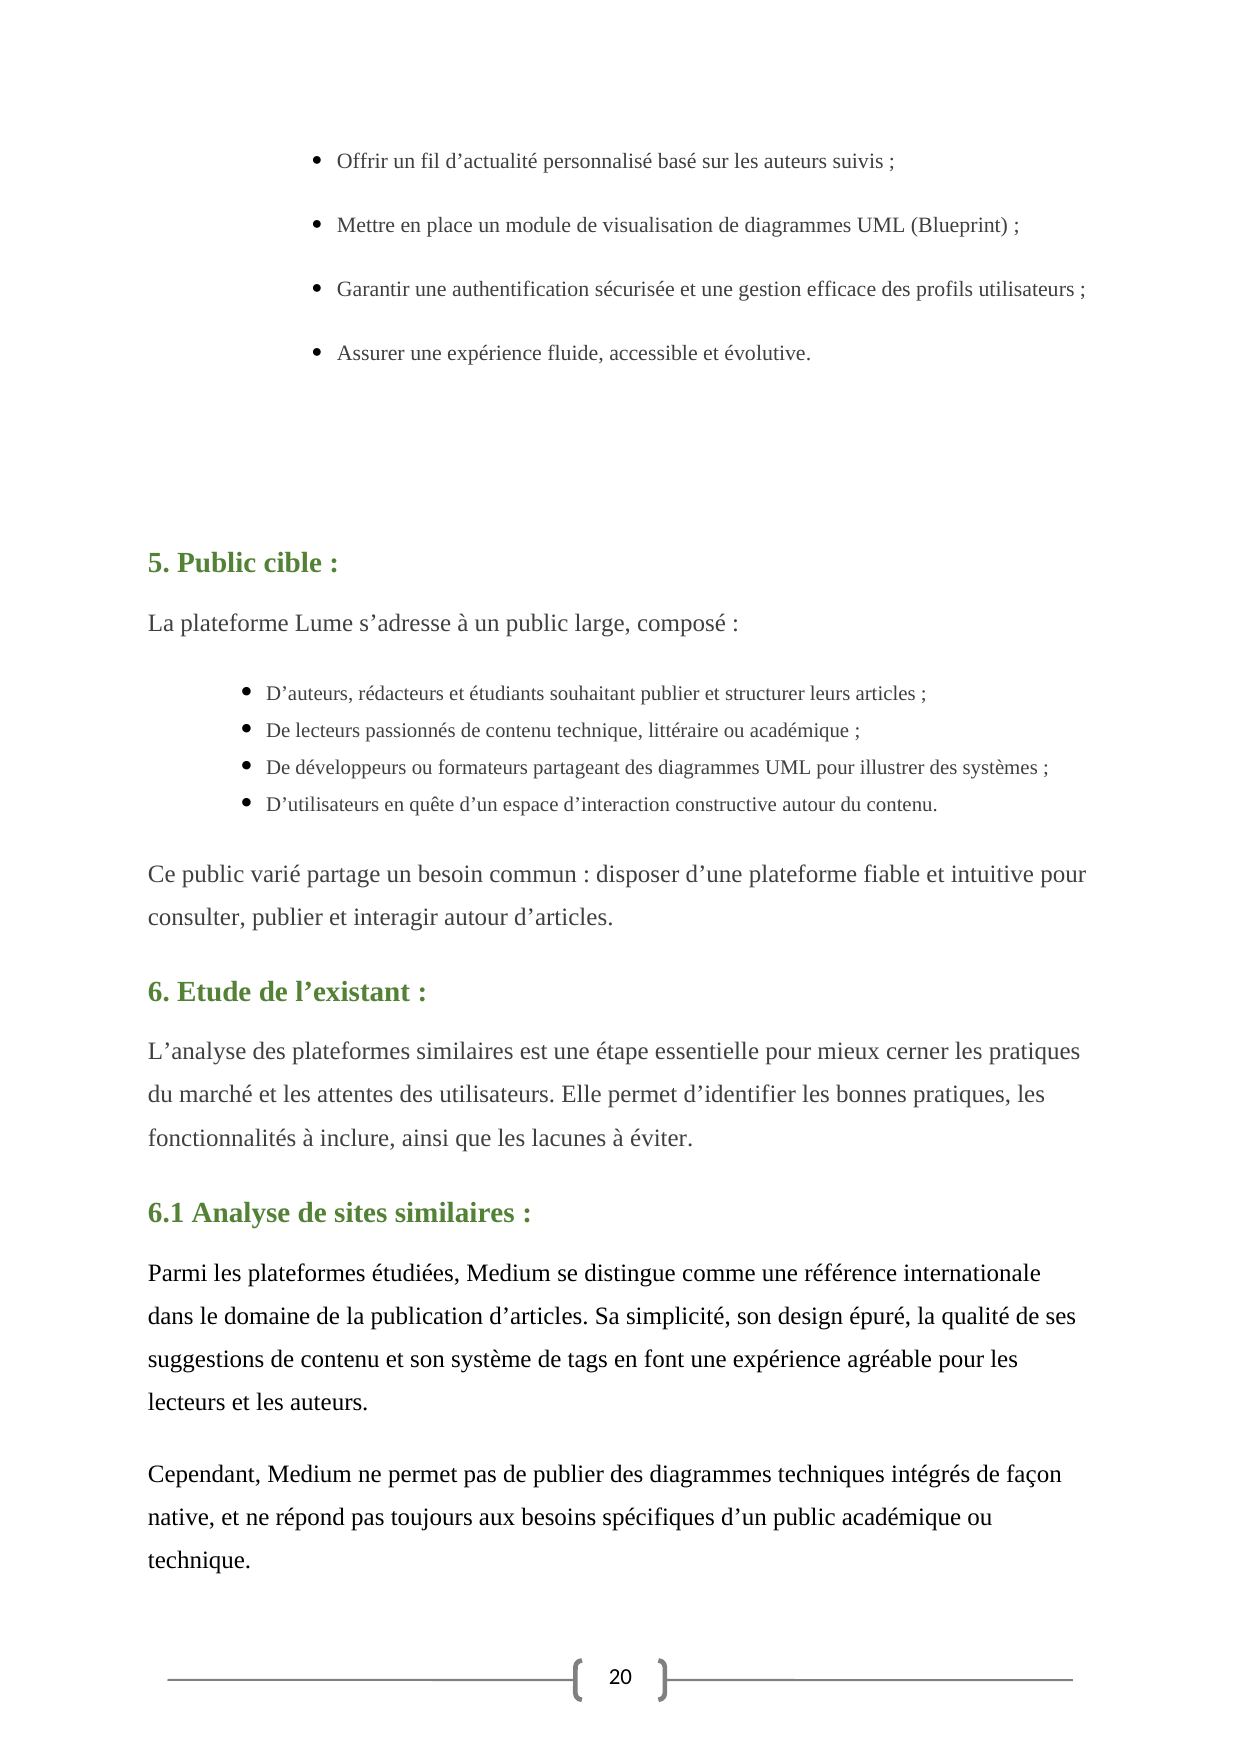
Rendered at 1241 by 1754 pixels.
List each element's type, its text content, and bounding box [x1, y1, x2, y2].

list D’auteurs, rédacteurs et étudiants souhaitant publier et structurer leurs articles ; [242, 680, 1093, 705]
list De développeurs ou formateurs partageant des diagrammes UML pour illustrer des systèmes ; [242, 755, 1093, 780]
text Cependant, Medium ne permet pas de publier des diagrammes techniques intégrés de façon native, et ne répond pas toujours aux besoins spécifiques d’un public académique ou technique. [148, 1459, 1093, 1574]
text La plateforme Lume s’adresse à un public large, composé : [148, 608, 1093, 637]
text 6. Etude de l’existant : [148, 974, 1093, 1008]
list Assurer une expérience fluide, accessible et évolutive. [313, 340, 1093, 365]
list Mettre en place un module de visualisation de diagrammes UML (Blueprint) ; [313, 212, 1093, 237]
subtitle 5. Public cible : [148, 545, 1093, 579]
text 6.1 Analyse de sites similaires : [148, 1195, 1093, 1228]
list Garantir une authentification sécurisée et une gestion efficace des profils utilisateurs ; [313, 276, 1093, 301]
list Offrir un fil d’actualité personnalisé basé sur les auteurs suivis ; [313, 148, 1093, 173]
text Parmi les plateformes étudiées, Medium se distingue comme une référence internationale dans le domaine de la publication d’articles. Sa simplicité, son design épuré, la qualité de ses suggestions de contenu et son système de tags en font une expérience agréable pour les lecteurs et les auteurs. [148, 1258, 1093, 1416]
text L’analyse des plateformes similaires est une étape essentielle pour mieux cerner les pratiques du marché et les attentes des utilisateurs. Elle permet d’identifier les bonnes pratiques, les fonctionnalités à inclure, ainsi que les lacunes à éviter. [148, 1036, 1093, 1151]
list D’utilisateurs en quête d’un espace d’interaction constructive autour du contenu. [242, 792, 1093, 817]
list De lecteurs passionnés de contenu technique, littéraire ou académique ; [242, 718, 1093, 743]
text Ce public varié partage un besoin commun : disposer d’une plateforme fiable et intuitive pour consulter, publier et interagir autour d’articles. [148, 859, 1093, 931]
